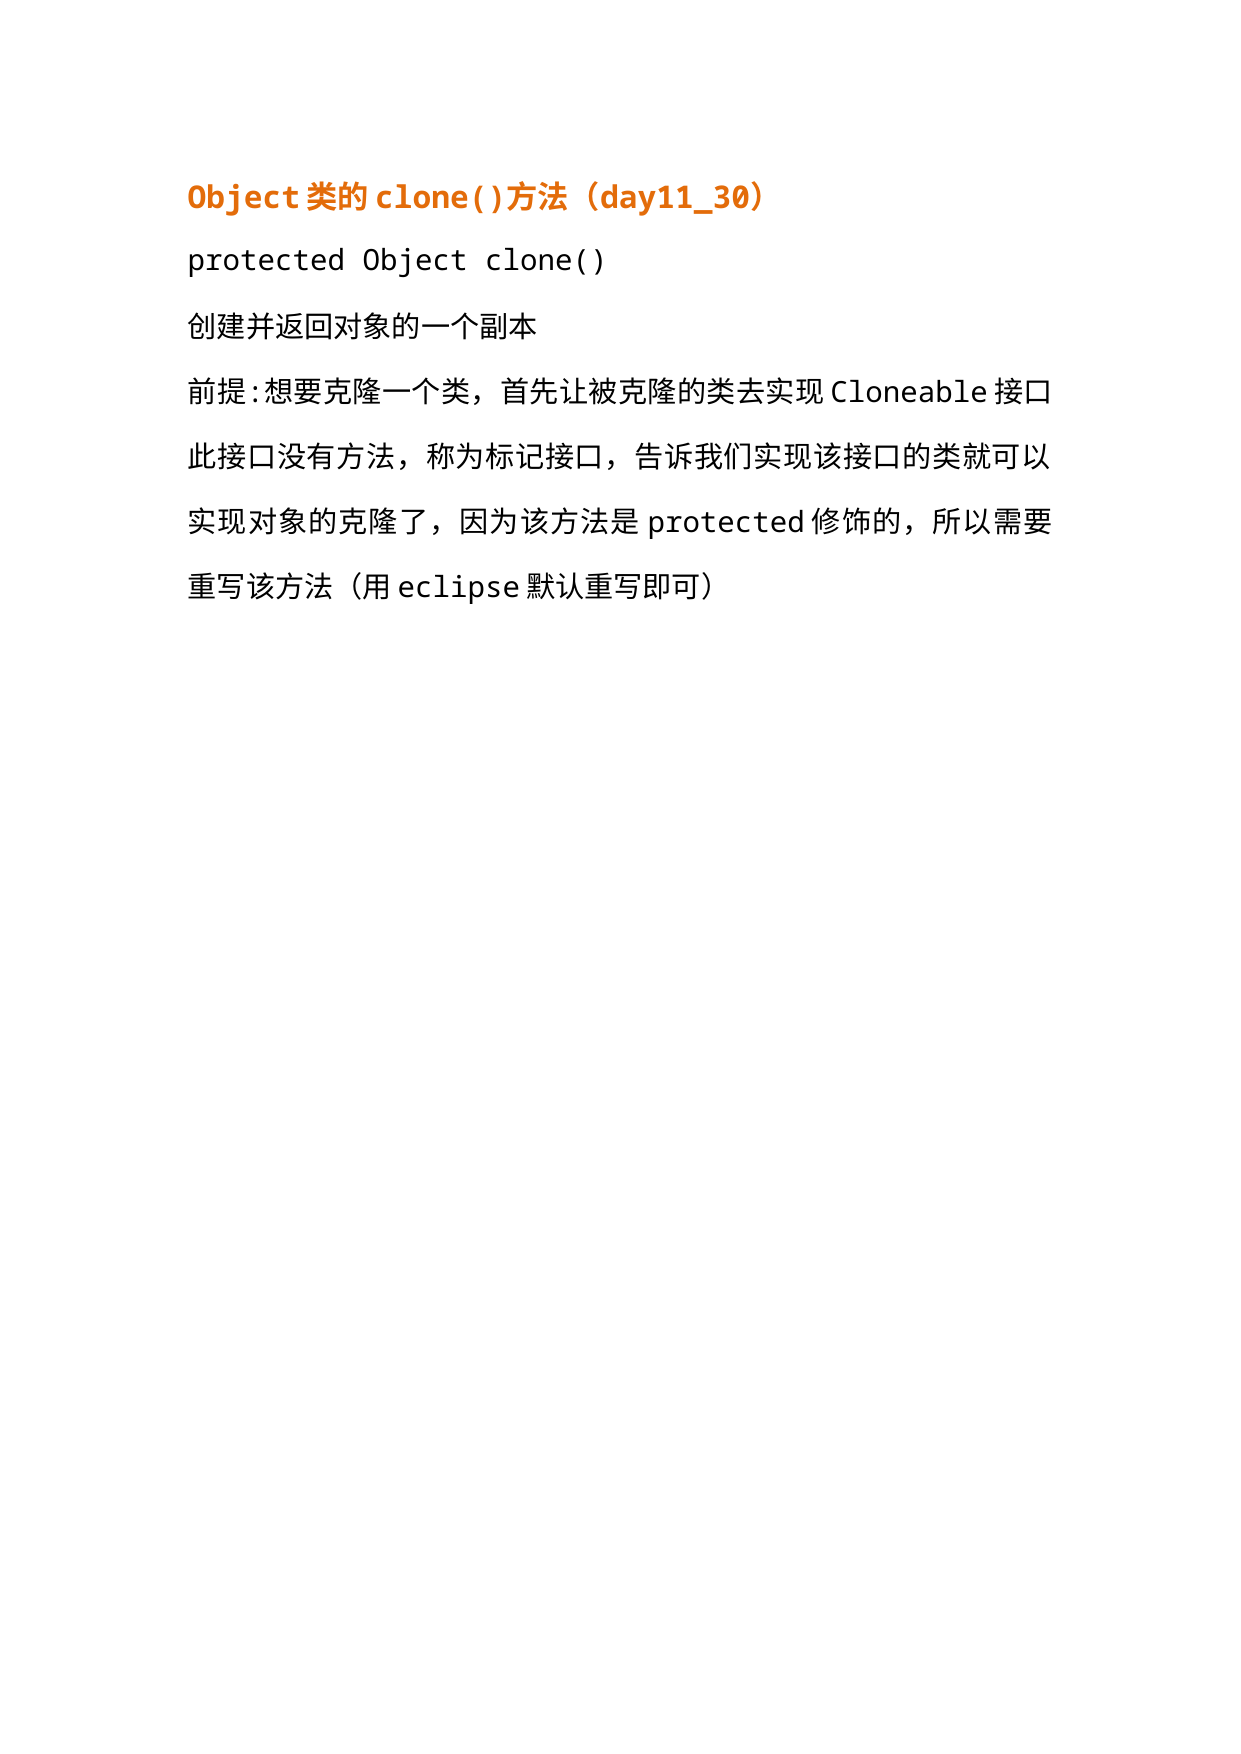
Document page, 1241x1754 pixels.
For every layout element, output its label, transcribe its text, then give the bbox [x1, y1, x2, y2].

text 创建并返回对象的一个副本 [187, 292, 1053, 357]
text 前提:想要克隆一个类，首先让被克隆的类去实现Cloneable接口，此接口没有方法，称为标记接口，告诉我们实现该接口的类就可以实现对象的克隆了，因为该方法是protected修饰的，所以需要重写该方法（用eclipse默认重写即可） [187, 357, 1053, 617]
text Object类的clone()方法（day11_30） [187, 162, 1053, 227]
text protected Object clone() [187, 227, 1053, 292]
